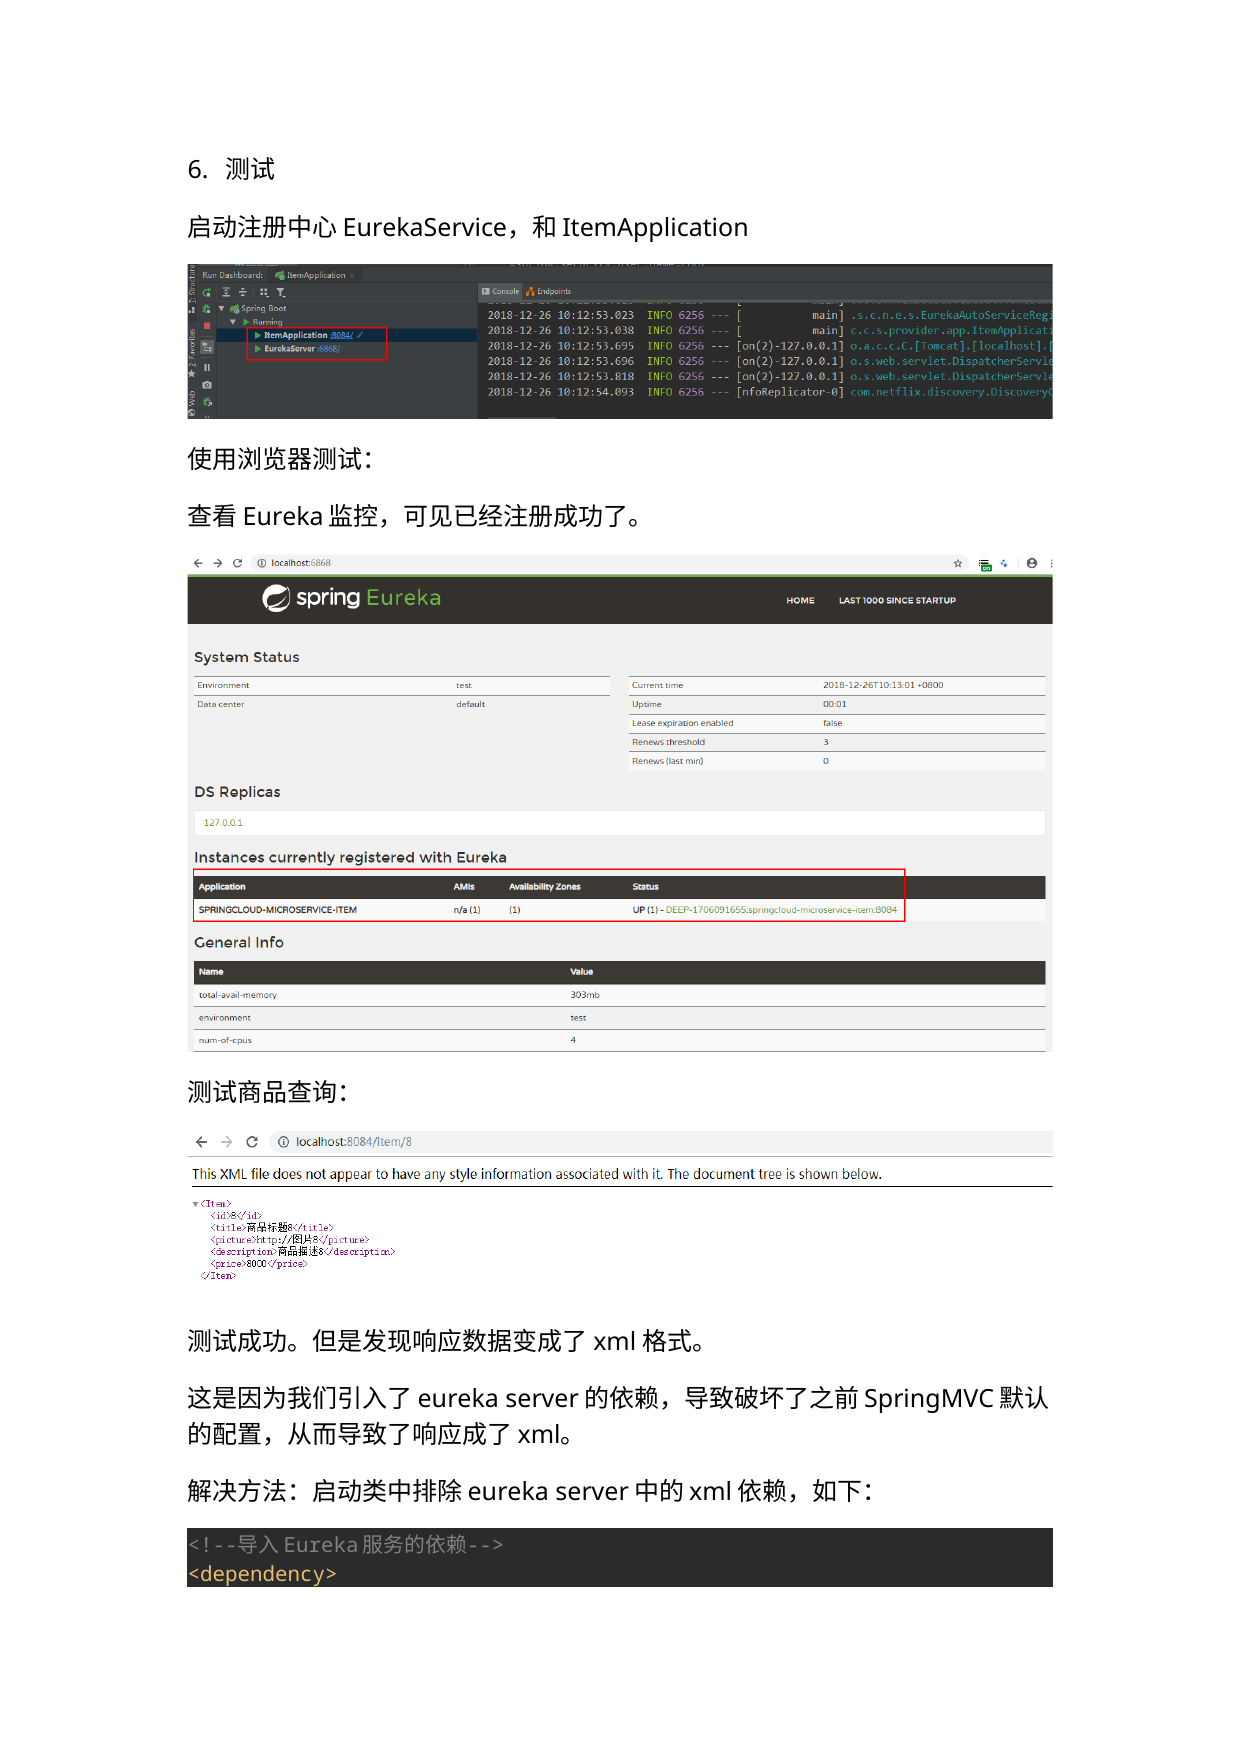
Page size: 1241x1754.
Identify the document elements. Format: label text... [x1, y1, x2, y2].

list 测试 [187, 150, 1053, 186]
text 测试商品查询： [187, 1072, 1053, 1108]
picture [187, 264, 1053, 419]
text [187, 1528, 1053, 1587]
picture [187, 553, 1053, 1052]
text 启动注册中心EurekaService，和ItemApplication [187, 207, 1053, 243]
text 解决方法：启动类中排除eureka server中的xml依赖，如下： [187, 1471, 1053, 1508]
text 测试成功。但是发现响应数据变成了 xml 格式。 [187, 1321, 1053, 1357]
picture [187, 1129, 1053, 1301]
text 这是因为我们引入了eureka server的依赖，导致破坏了之前SpringMVC默认的配置，从而导致了响应成了xml。 [187, 1378, 1053, 1451]
text 使用浏览器测试： [187, 439, 1053, 475]
text 查看Eureka监控，可见已经注册成功了。 [187, 496, 1053, 532]
